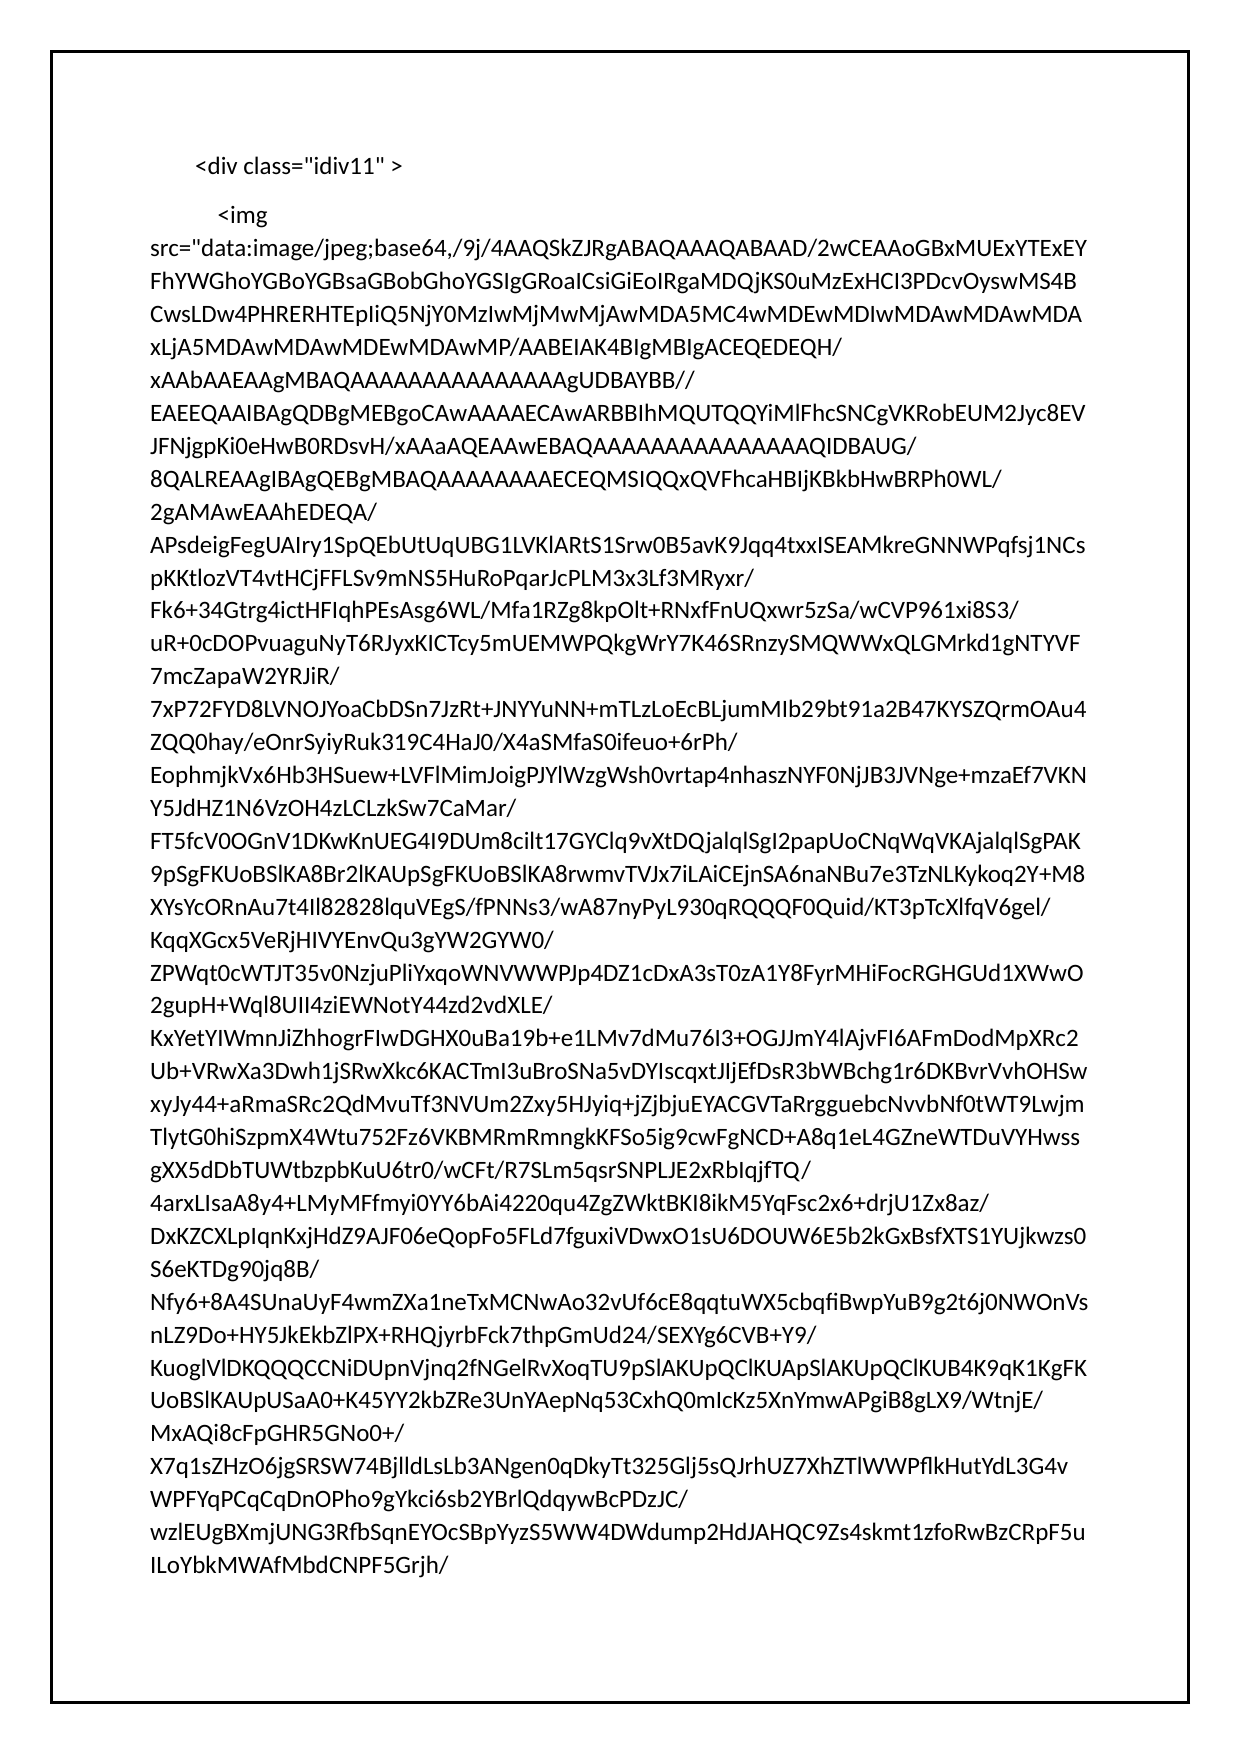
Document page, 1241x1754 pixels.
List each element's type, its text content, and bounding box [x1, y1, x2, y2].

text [150, 199, 1090, 1580]
text <div class="idiv11" > [150, 150, 1090, 181]
